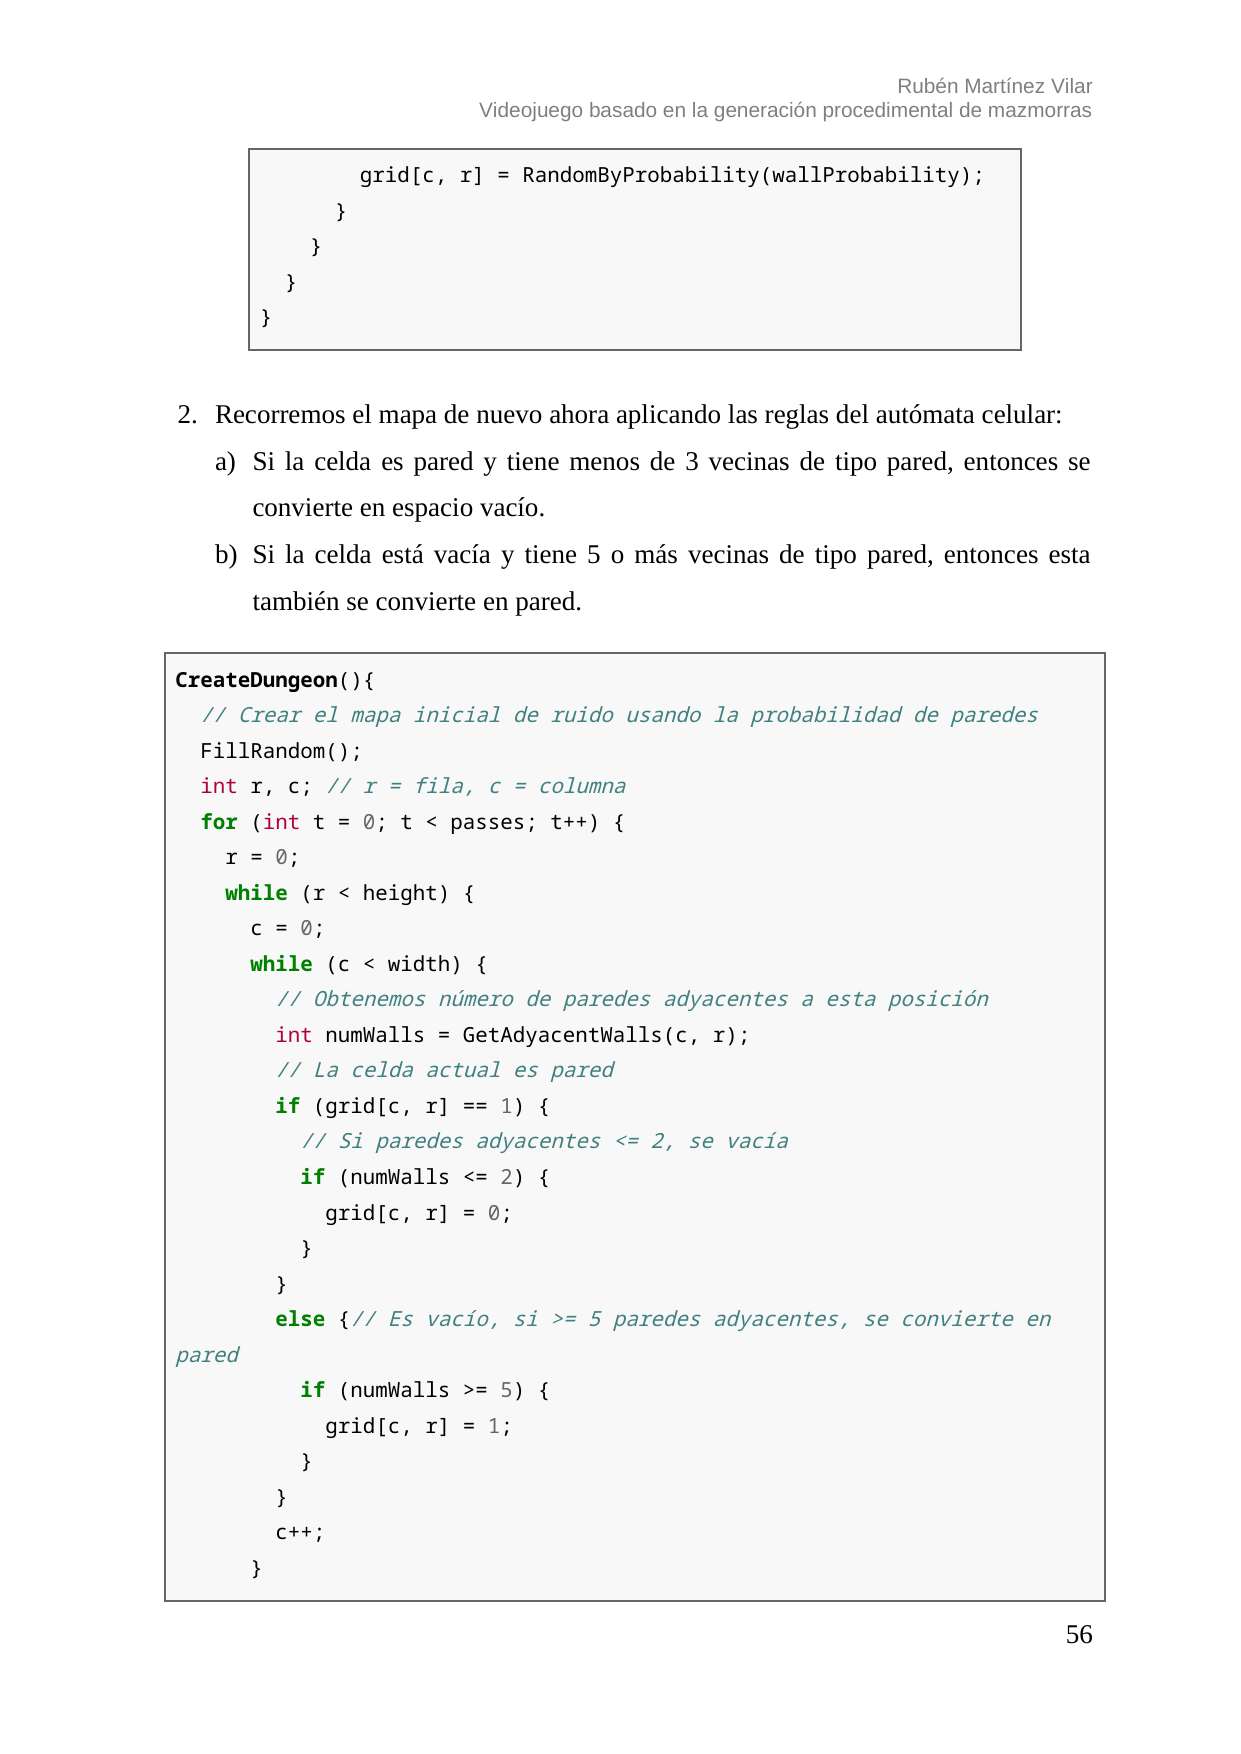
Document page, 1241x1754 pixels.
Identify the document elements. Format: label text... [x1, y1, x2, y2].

list Si la celda es pared y tiene menos de 3 vecinas de tipo pared, entonces se convierte en espacio vacío. [215, 445, 1092, 522]
list Si la celda está vacía y tiene 5 o más vecinas de tipo pared, entonces esta también se convierte en pared. [215, 538, 1092, 616]
list Recorremos el mapa de nuevo ahora aplicando las reglas del autómata celular: [177, 398, 1092, 429]
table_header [250, 150, 1020, 349]
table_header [166, 654, 1104, 1600]
